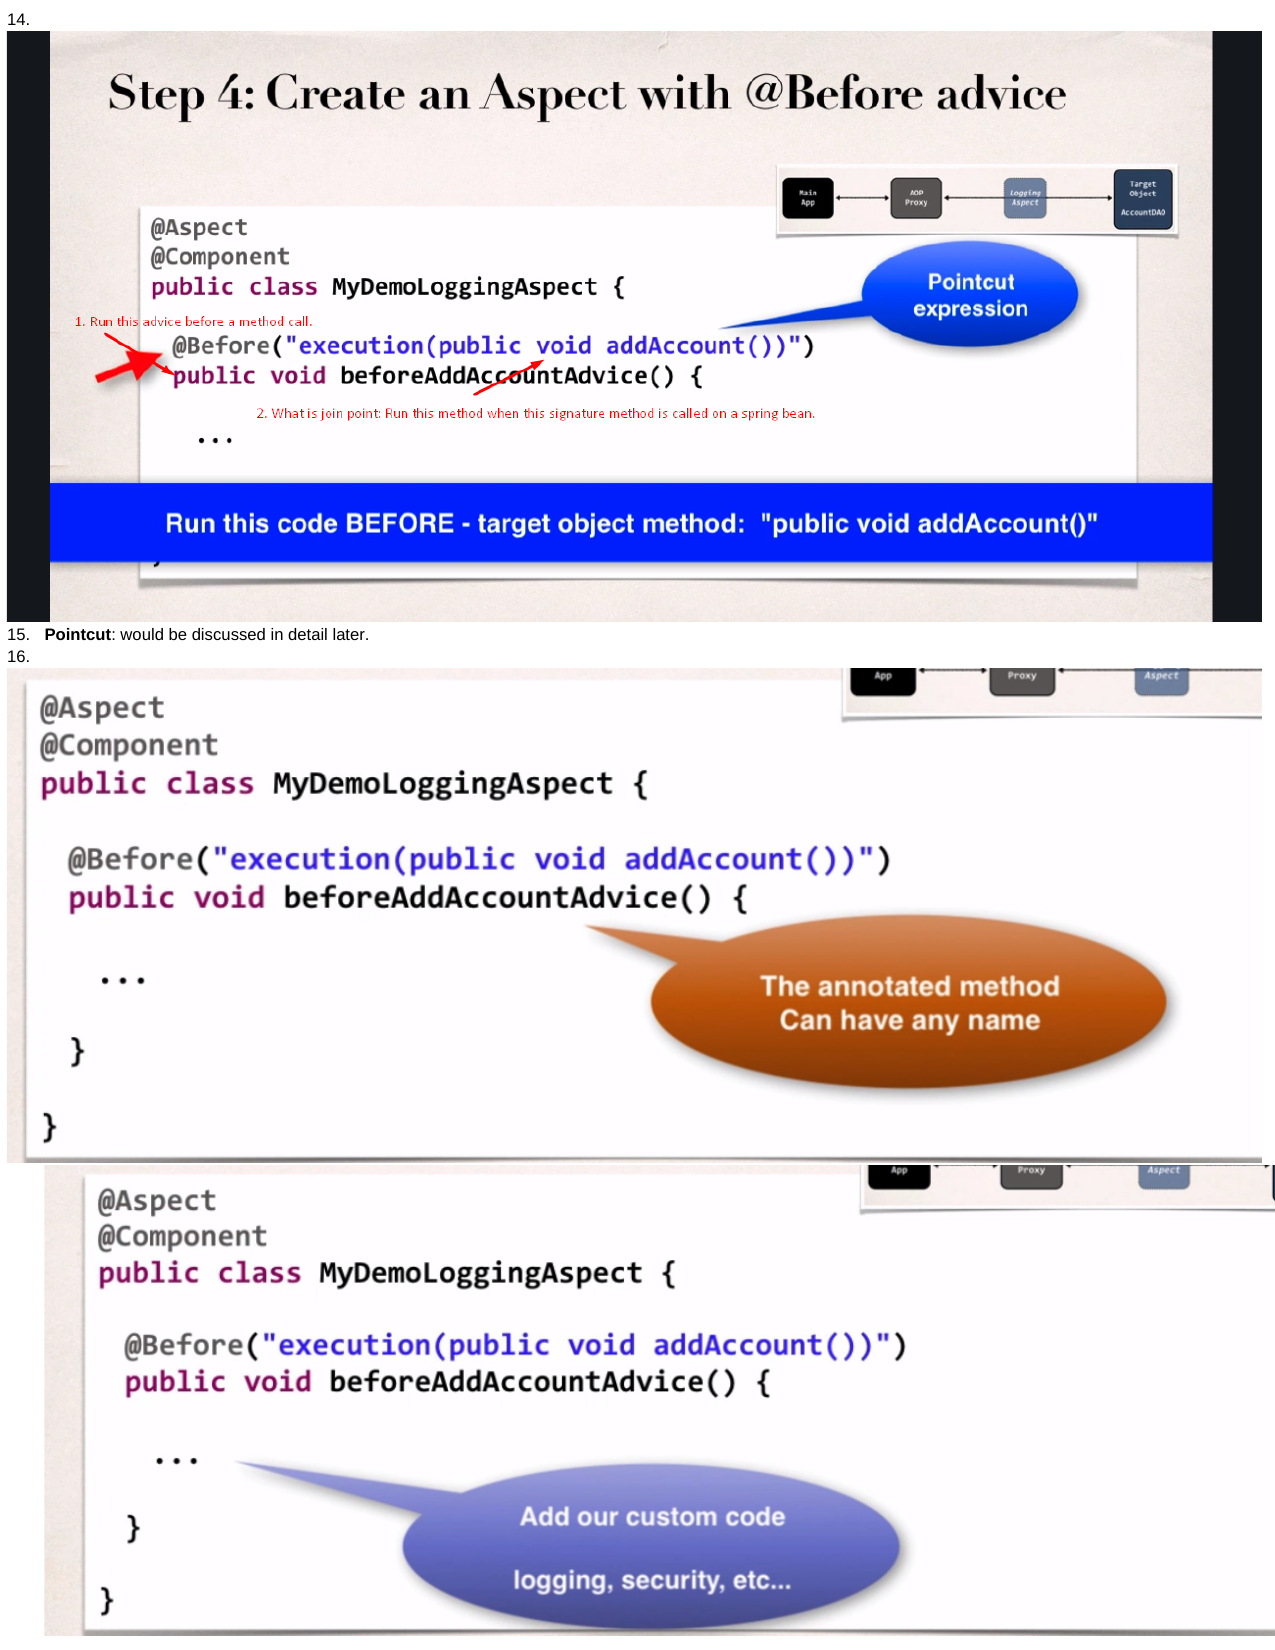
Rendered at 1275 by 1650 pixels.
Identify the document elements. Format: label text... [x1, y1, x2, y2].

picture [6, 31, 1262, 622]
picture [44, 1165, 1275, 1636]
list Pointcut: would be discussed in detail later. [7, 624, 1255, 643]
picture [6, 668, 1262, 1163]
